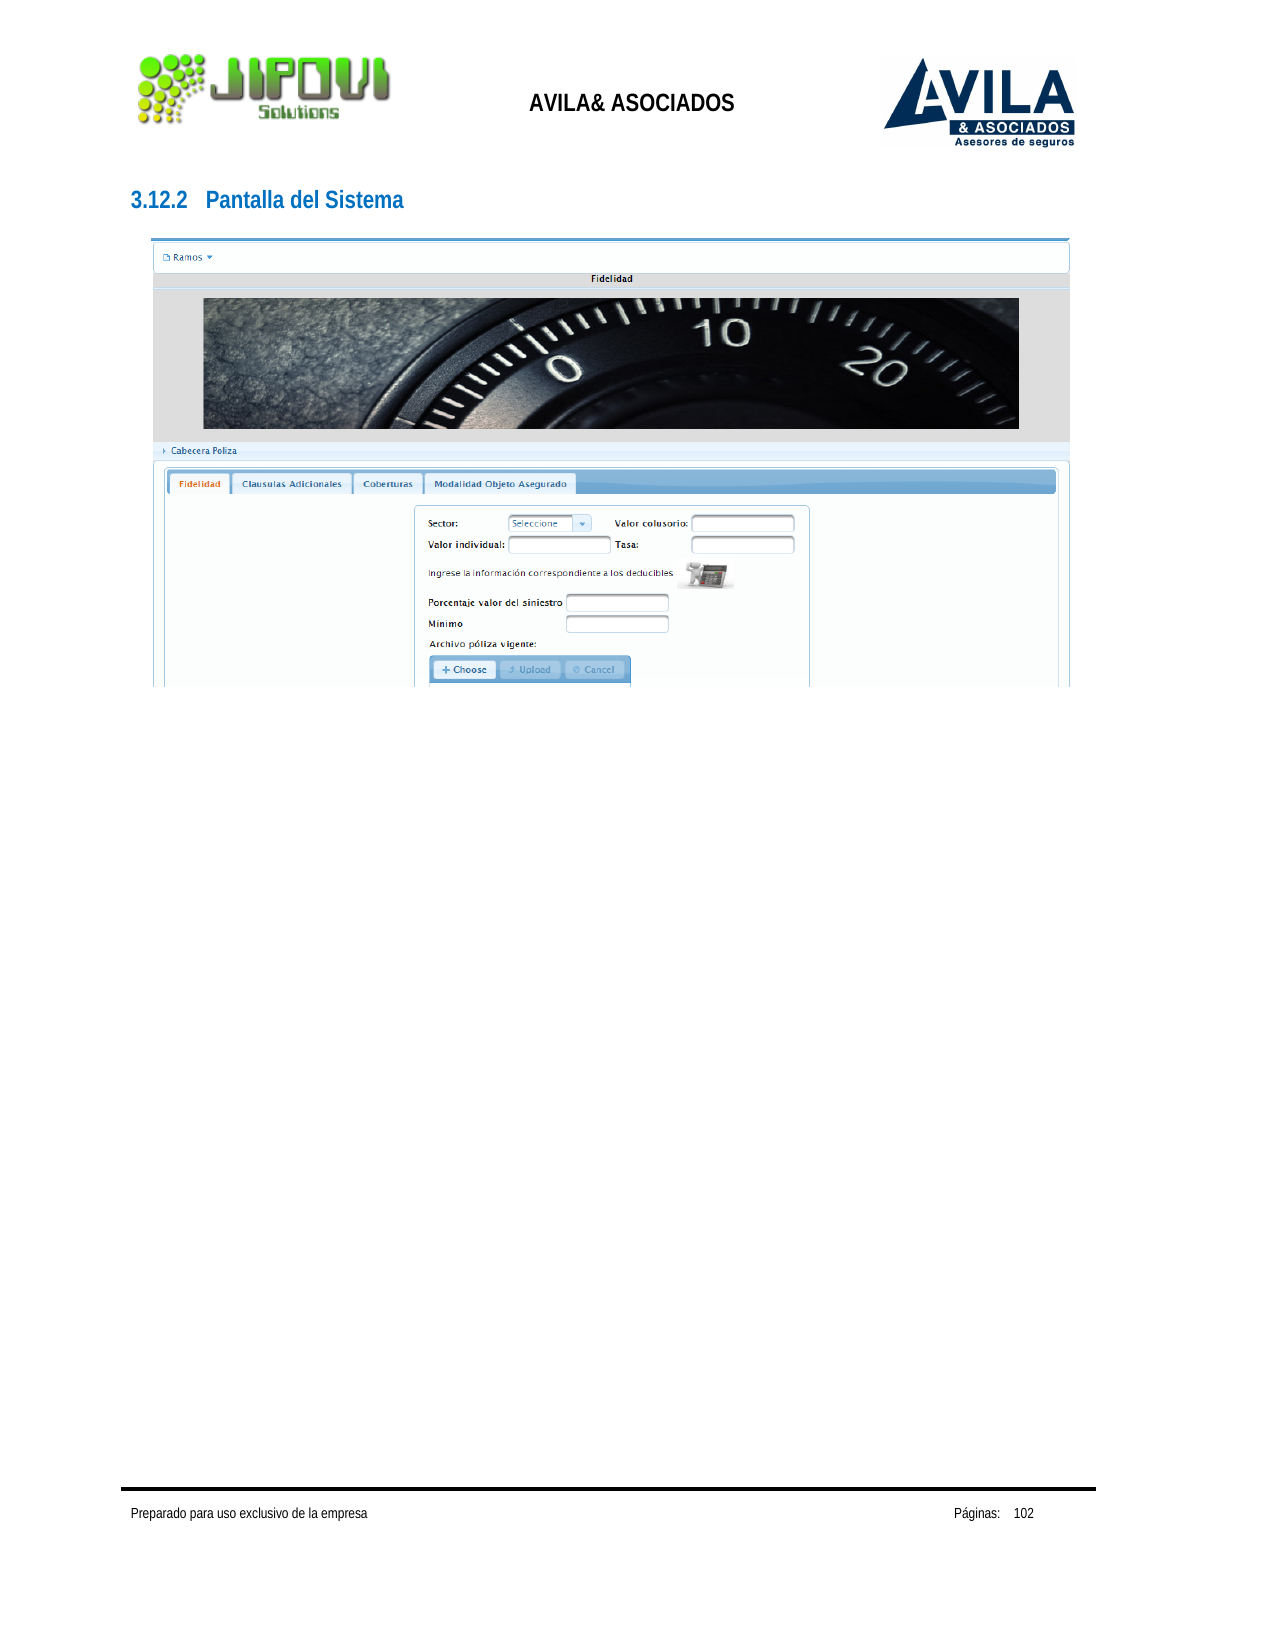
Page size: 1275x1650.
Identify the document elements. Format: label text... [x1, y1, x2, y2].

picture [131, 47, 394, 128]
picture [151, 238, 1072, 687]
subtitle Pantalla del Sistema [131, 184, 1092, 213]
picture [881, 57, 1077, 148]
